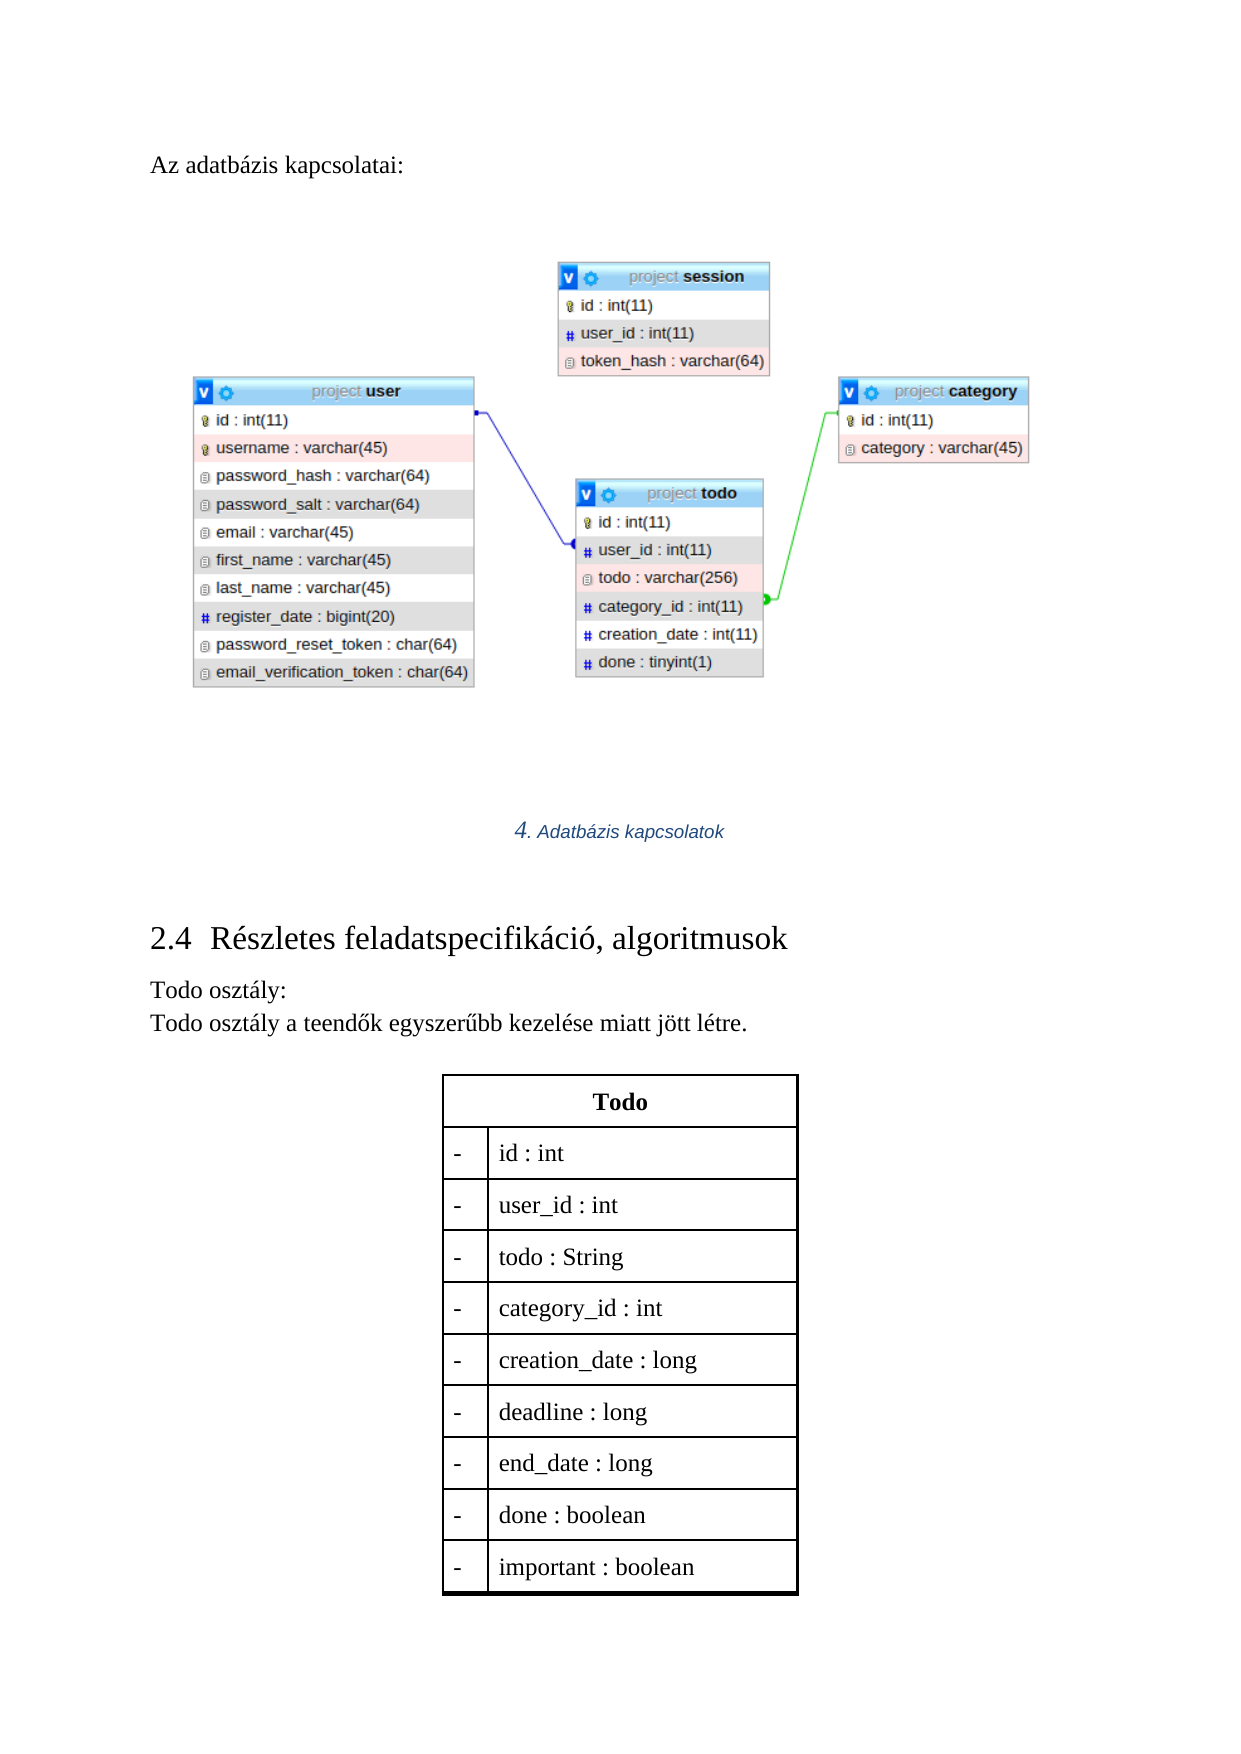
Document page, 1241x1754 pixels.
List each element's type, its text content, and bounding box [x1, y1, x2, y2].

table_cell - [444, 1438, 487, 1488]
table_cell id : int [489, 1128, 796, 1178]
table_cell creation_date : long [489, 1335, 796, 1384]
text Todo osztály a teendők egyszerűbb kezelése miatt jött létre. [150, 1008, 1090, 1037]
table_cell - [444, 1490, 487, 1539]
table_header Todo [444, 1076, 796, 1126]
text Az adatbázis kapcsolatai: [150, 150, 1090, 179]
table_cell - [444, 1283, 487, 1333]
table_cell - [444, 1128, 487, 1178]
picture [149, 201, 1091, 791]
table_cell - [444, 1541, 487, 1591]
table_cell deadline : long [489, 1386, 796, 1436]
text Todo osztály: [150, 975, 1090, 1004]
table_cell - [444, 1386, 487, 1436]
table_cell - [444, 1335, 487, 1384]
table_cell important : boolean [489, 1541, 796, 1591]
table_cell end_date : long [489, 1438, 796, 1488]
subtitle Részletes feladatspecifikáció, algoritmusok [150, 919, 1090, 957]
table_cell - [444, 1231, 487, 1281]
table_cell todo : String [489, 1231, 796, 1281]
table_cell category_id : int [489, 1283, 796, 1333]
table_cell - [444, 1180, 487, 1229]
table_cell done : boolean [489, 1490, 796, 1539]
table_cell user_id : int [489, 1180, 796, 1229]
